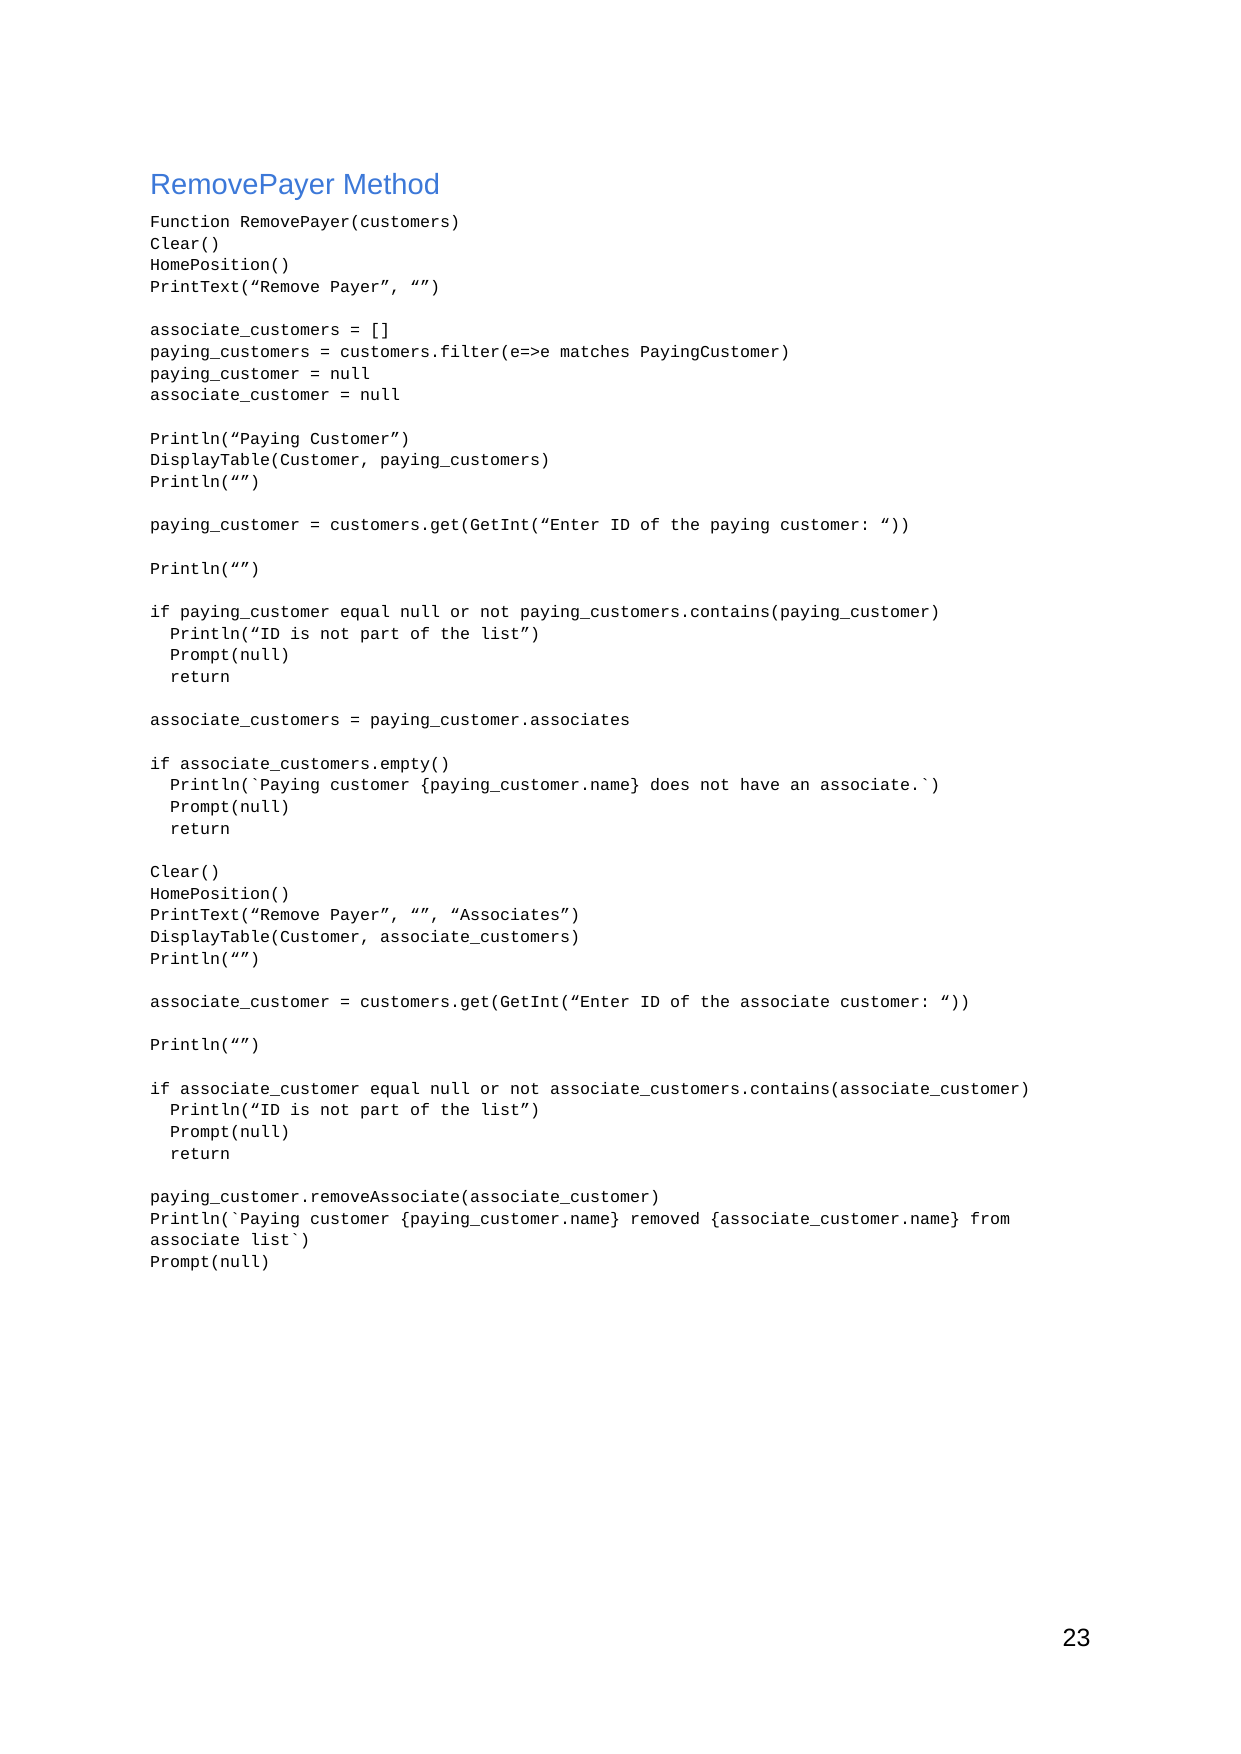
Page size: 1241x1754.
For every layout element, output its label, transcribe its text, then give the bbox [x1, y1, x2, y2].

text if associate_customers.empty() [150, 755, 1090, 774]
text Println(`Paying customer {paying_customer.name} removed {associate_customer.name} from associate list`) [150, 1210, 1090, 1251]
text Println(“”) [150, 473, 1090, 492]
text associate_customer = customers.get(GetInt(“Enter ID of the associate customer: “)) [150, 993, 1090, 1012]
subtitle RemovePayer Method [150, 167, 1090, 200]
text HomePosition() [150, 257, 1090, 276]
text return [150, 820, 1090, 839]
text Clear() [150, 863, 1090, 882]
text Function RemovePayer(customers) [150, 213, 1090, 232]
text paying_customer.removeAssociate(associate_customer) [150, 1188, 1090, 1207]
text Println(“ID is not part of the list”) [150, 1102, 1090, 1121]
text Println(“ID is not part of the list”) [150, 625, 1090, 644]
text return [150, 1145, 1090, 1164]
text associate_customer = null [150, 387, 1090, 406]
text Prompt(null) [150, 798, 1090, 817]
text Println(“”) [150, 1037, 1090, 1056]
text HomePosition() [150, 885, 1090, 904]
text PrintText(“Remove Payer”, “”, “Associates”) [150, 907, 1090, 926]
text Println(“”) [150, 560, 1090, 579]
text paying_customers = customers.filter(e=>e matches PayingCustomer) [150, 343, 1090, 362]
text associate_customers = paying_customer.associates [150, 712, 1090, 731]
text Println(“Paying Customer”) [150, 430, 1090, 449]
text Prompt(null) [150, 647, 1090, 666]
text Println(`Paying customer {paying_customer.name} does not have an associate.`) [150, 777, 1090, 796]
text Println(“”) [150, 950, 1090, 969]
text return [150, 668, 1090, 687]
text if paying_customer equal null or not paying_customers.contains(paying_customer) [150, 603, 1090, 622]
text Prompt(null) [150, 1253, 1090, 1272]
text paying_customer = customers.get(GetInt(“Enter ID of the paying customer: “)) [150, 517, 1090, 536]
text Prompt(null) [150, 1123, 1090, 1142]
text if associate_customer equal null or not associate_customers.contains(associate_customer) [150, 1080, 1090, 1099]
text DisplayTable(Customer, associate_customers) [150, 928, 1090, 947]
text Clear() [150, 235, 1090, 254]
text paying_customer = null [150, 365, 1090, 384]
text DisplayTable(Customer, paying_customers) [150, 452, 1090, 471]
text associate_customers = [] [150, 322, 1090, 341]
text PrintText(“Remove Payer”, “”) [150, 278, 1090, 297]
